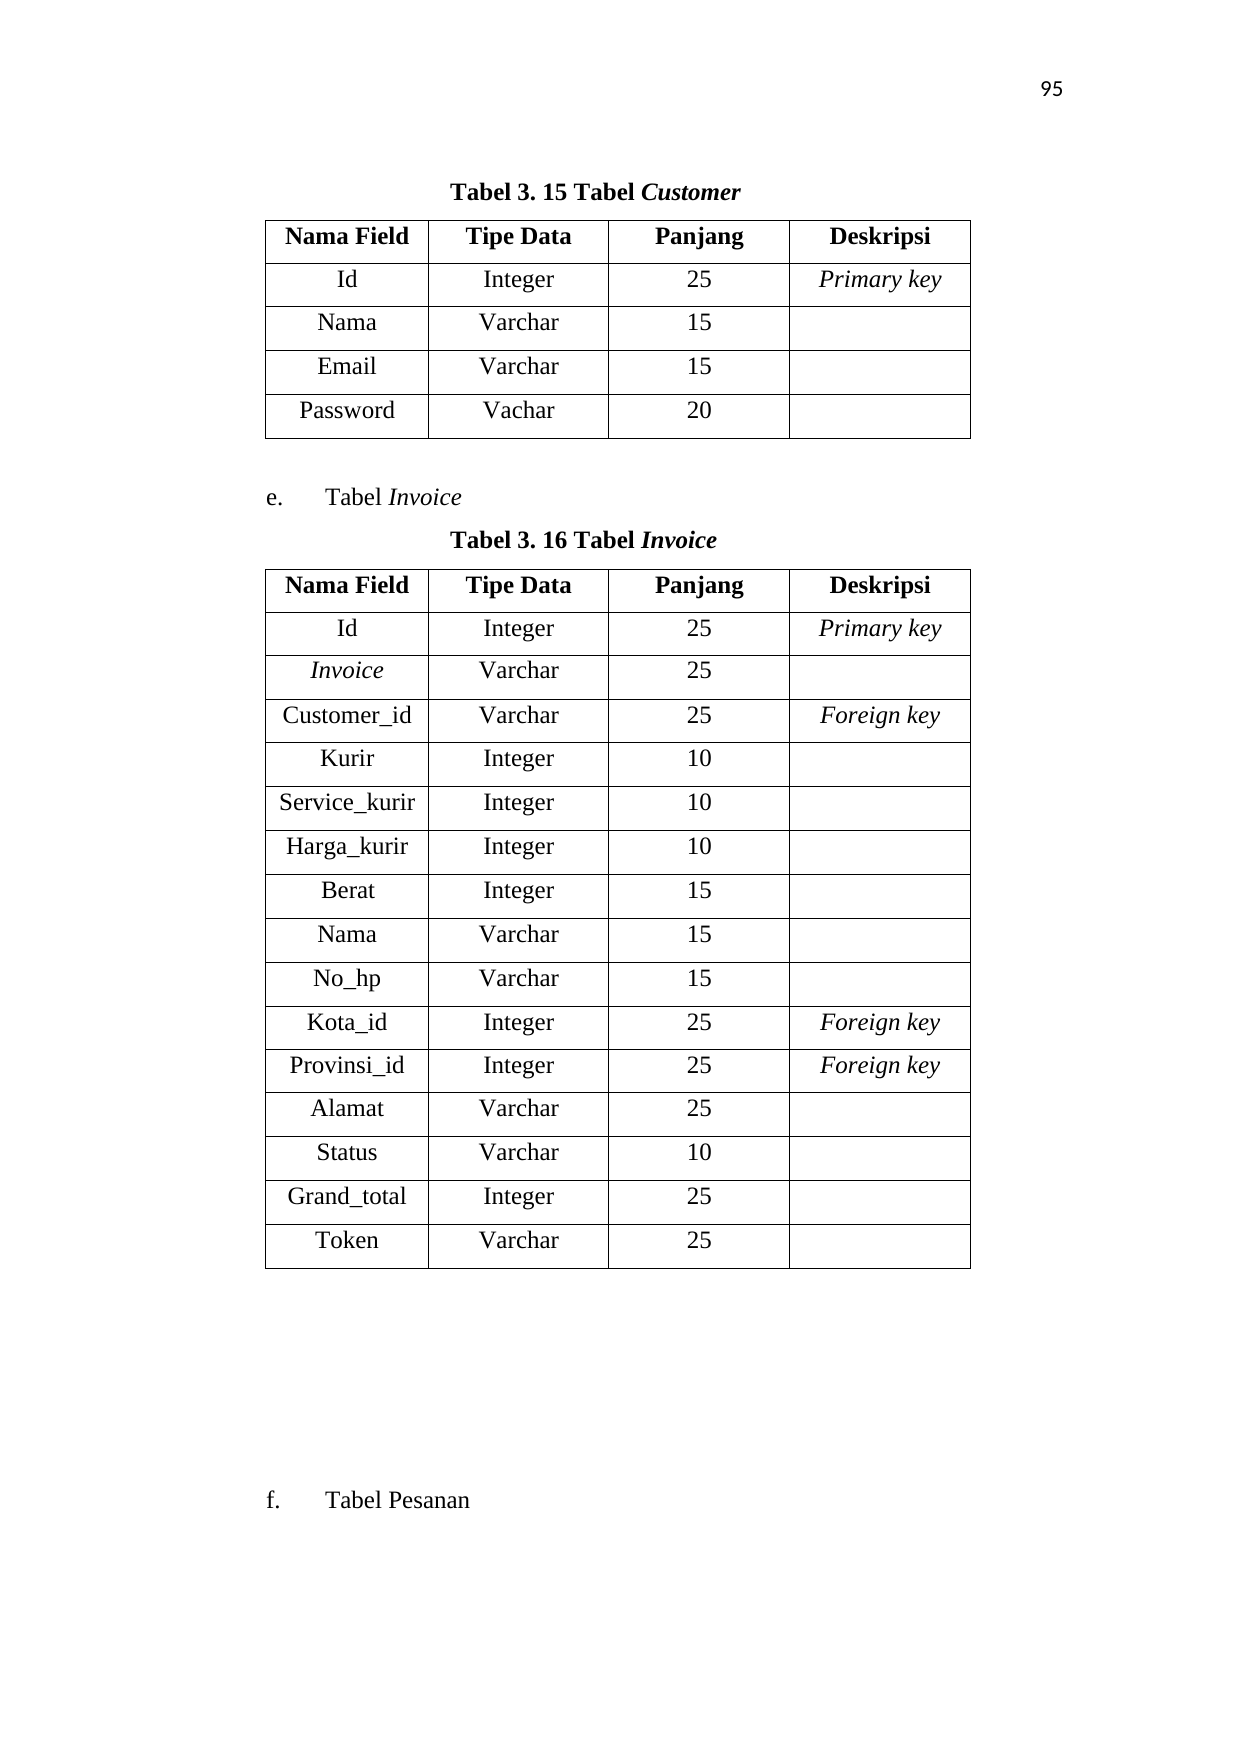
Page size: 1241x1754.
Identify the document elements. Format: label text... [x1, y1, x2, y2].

table_cell [790, 787, 970, 830]
table_cell Integer [429, 264, 608, 306]
table_header Panjang [609, 221, 789, 263]
table_cell 10 [609, 787, 789, 830]
table_cell [790, 743, 970, 786]
table_cell Integer [429, 787, 608, 830]
table_header Nama Field [266, 570, 428, 612]
table_cell 25 [609, 1050, 789, 1092]
table_cell 25 [609, 613, 789, 654]
table_cell 10 [609, 1137, 789, 1180]
table_cell Harga_kurir [266, 831, 428, 874]
table_cell [790, 1225, 970, 1268]
table_cell Varchar [429, 351, 608, 394]
list Tabel Pesanan [266, 1485, 1063, 1513]
table_cell No_hp [266, 963, 428, 1006]
table_cell Status [266, 1137, 428, 1180]
table_cell Grand_total [266, 1181, 428, 1224]
table_cell Primary key [790, 613, 970, 654]
list Tabel Invoice [266, 482, 1063, 511]
table_cell [790, 1137, 970, 1180]
table_cell Foreign key [790, 700, 970, 742]
table_cell Kota_id [266, 1007, 428, 1049]
table_cell Token [266, 1225, 428, 1268]
table_cell [790, 919, 970, 962]
table_cell [790, 656, 970, 699]
table_cell 15 [609, 919, 789, 962]
table_header Tipe Data [429, 570, 608, 612]
table_cell 25 [609, 1225, 789, 1268]
table_cell Alamat [266, 1093, 428, 1136]
table_cell 25 [609, 700, 789, 742]
table_cell Varchar [429, 919, 608, 962]
table_cell [790, 875, 970, 918]
table_cell Varchar [429, 700, 608, 742]
table_cell Integer [429, 1050, 608, 1092]
table_cell Service_kurir [266, 787, 428, 830]
table_cell [790, 395, 970, 438]
table_cell Integer [429, 743, 608, 786]
table_cell 25 [609, 1093, 789, 1136]
table_cell Password [266, 395, 428, 438]
table_cell Nama [266, 919, 428, 962]
table_cell 10 [609, 743, 789, 786]
table_cell 15 [609, 963, 789, 1006]
table_cell Varchar [429, 307, 608, 350]
text Tabel 3. 15 Tabel Customer [325, 177, 1063, 206]
table_header Deskripsi [790, 221, 970, 263]
table_cell Integer [429, 1181, 608, 1224]
table_cell Varchar [429, 963, 608, 1006]
table_cell Varchar [429, 1137, 608, 1180]
table_cell [790, 963, 970, 1006]
table_cell [790, 1093, 970, 1136]
table_cell Id [266, 264, 428, 306]
table_cell 25 [609, 1181, 789, 1224]
table_cell Foreign key [790, 1050, 970, 1092]
table_header Deskripsi [790, 570, 970, 612]
table_cell 10 [609, 831, 789, 874]
table_cell Provinsi_id [266, 1050, 428, 1092]
table_cell Berat [266, 875, 428, 918]
table_cell [790, 351, 970, 394]
table_cell Nama [266, 307, 428, 350]
table_cell [790, 1181, 970, 1224]
table_cell Customer_id [266, 700, 428, 742]
text Tabel 3. 16 Tabel Invoice [325, 526, 1063, 554]
table_cell Varchar [429, 656, 608, 699]
table_header Nama Field [266, 221, 428, 263]
table_cell [790, 831, 970, 874]
table_cell Invoice [266, 656, 428, 699]
table_cell Varchar [429, 1093, 608, 1136]
table_cell 25 [609, 656, 789, 699]
table_cell Kurir [266, 743, 428, 786]
table_cell 15 [609, 875, 789, 918]
table_cell Id [266, 613, 428, 654]
table_cell Integer [429, 613, 608, 654]
table_cell Vachar [429, 395, 608, 438]
table_cell Integer [429, 831, 608, 874]
table_header Tipe Data [429, 221, 608, 263]
table_header Panjang [609, 570, 789, 612]
table_cell Integer [429, 1007, 608, 1049]
table_cell Integer [429, 875, 608, 918]
table_cell 20 [609, 395, 789, 438]
table_cell 15 [609, 351, 789, 394]
table_cell Varchar [429, 1225, 608, 1268]
table_cell Foreign key [790, 1007, 970, 1049]
table_cell Email [266, 351, 428, 394]
table_cell 25 [609, 1007, 789, 1049]
table_cell [790, 307, 970, 350]
table_cell 25 [609, 264, 789, 306]
table_cell Primary key [790, 264, 970, 306]
table_cell 15 [609, 307, 789, 350]
